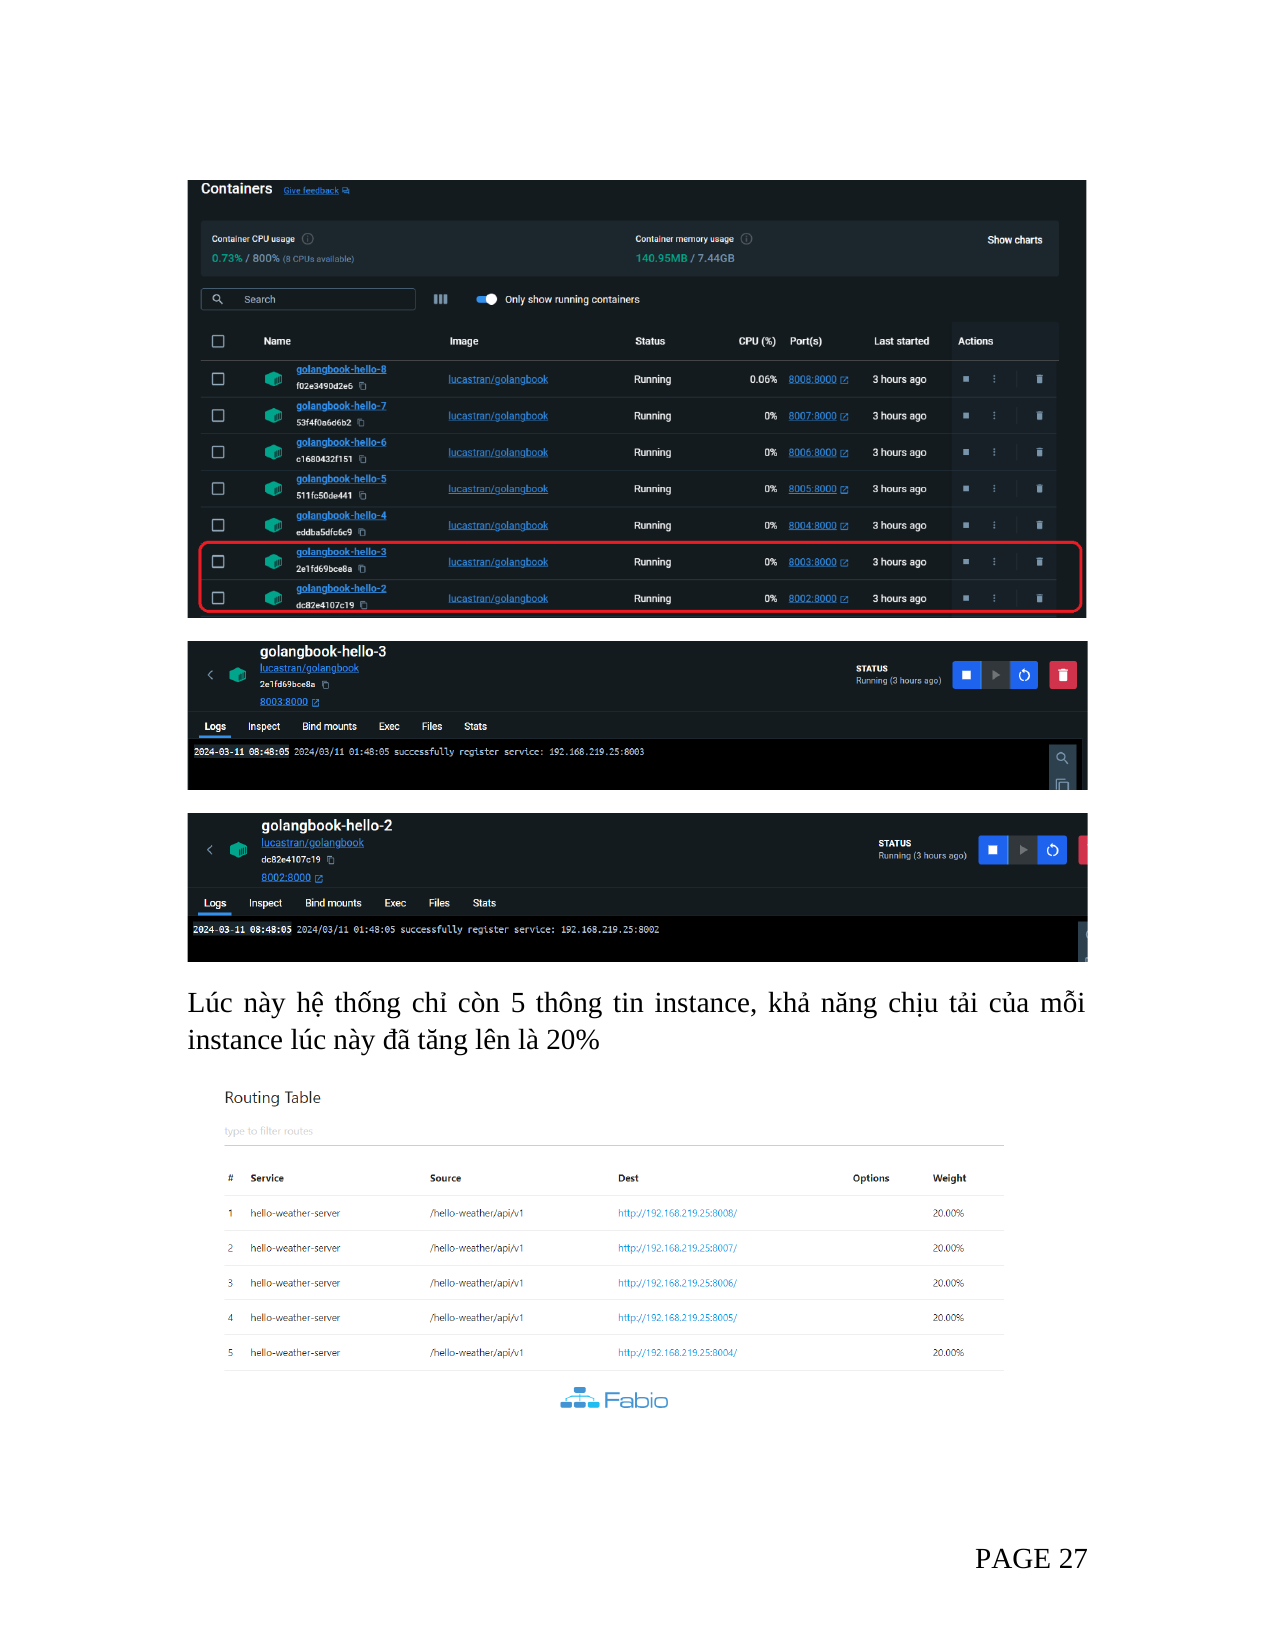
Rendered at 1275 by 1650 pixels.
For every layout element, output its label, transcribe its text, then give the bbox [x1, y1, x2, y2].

picture [187, 641, 1088, 790]
text Lúc này hệ thống chỉ còn 5 thông tin instance, khả năng chịu tải của mỗi instance lúc này đã tăng lên là 20% [187, 985, 1087, 1056]
picture [187, 180, 1087, 618]
picture [187, 813, 1088, 962]
picture [187, 1080, 1088, 1432]
